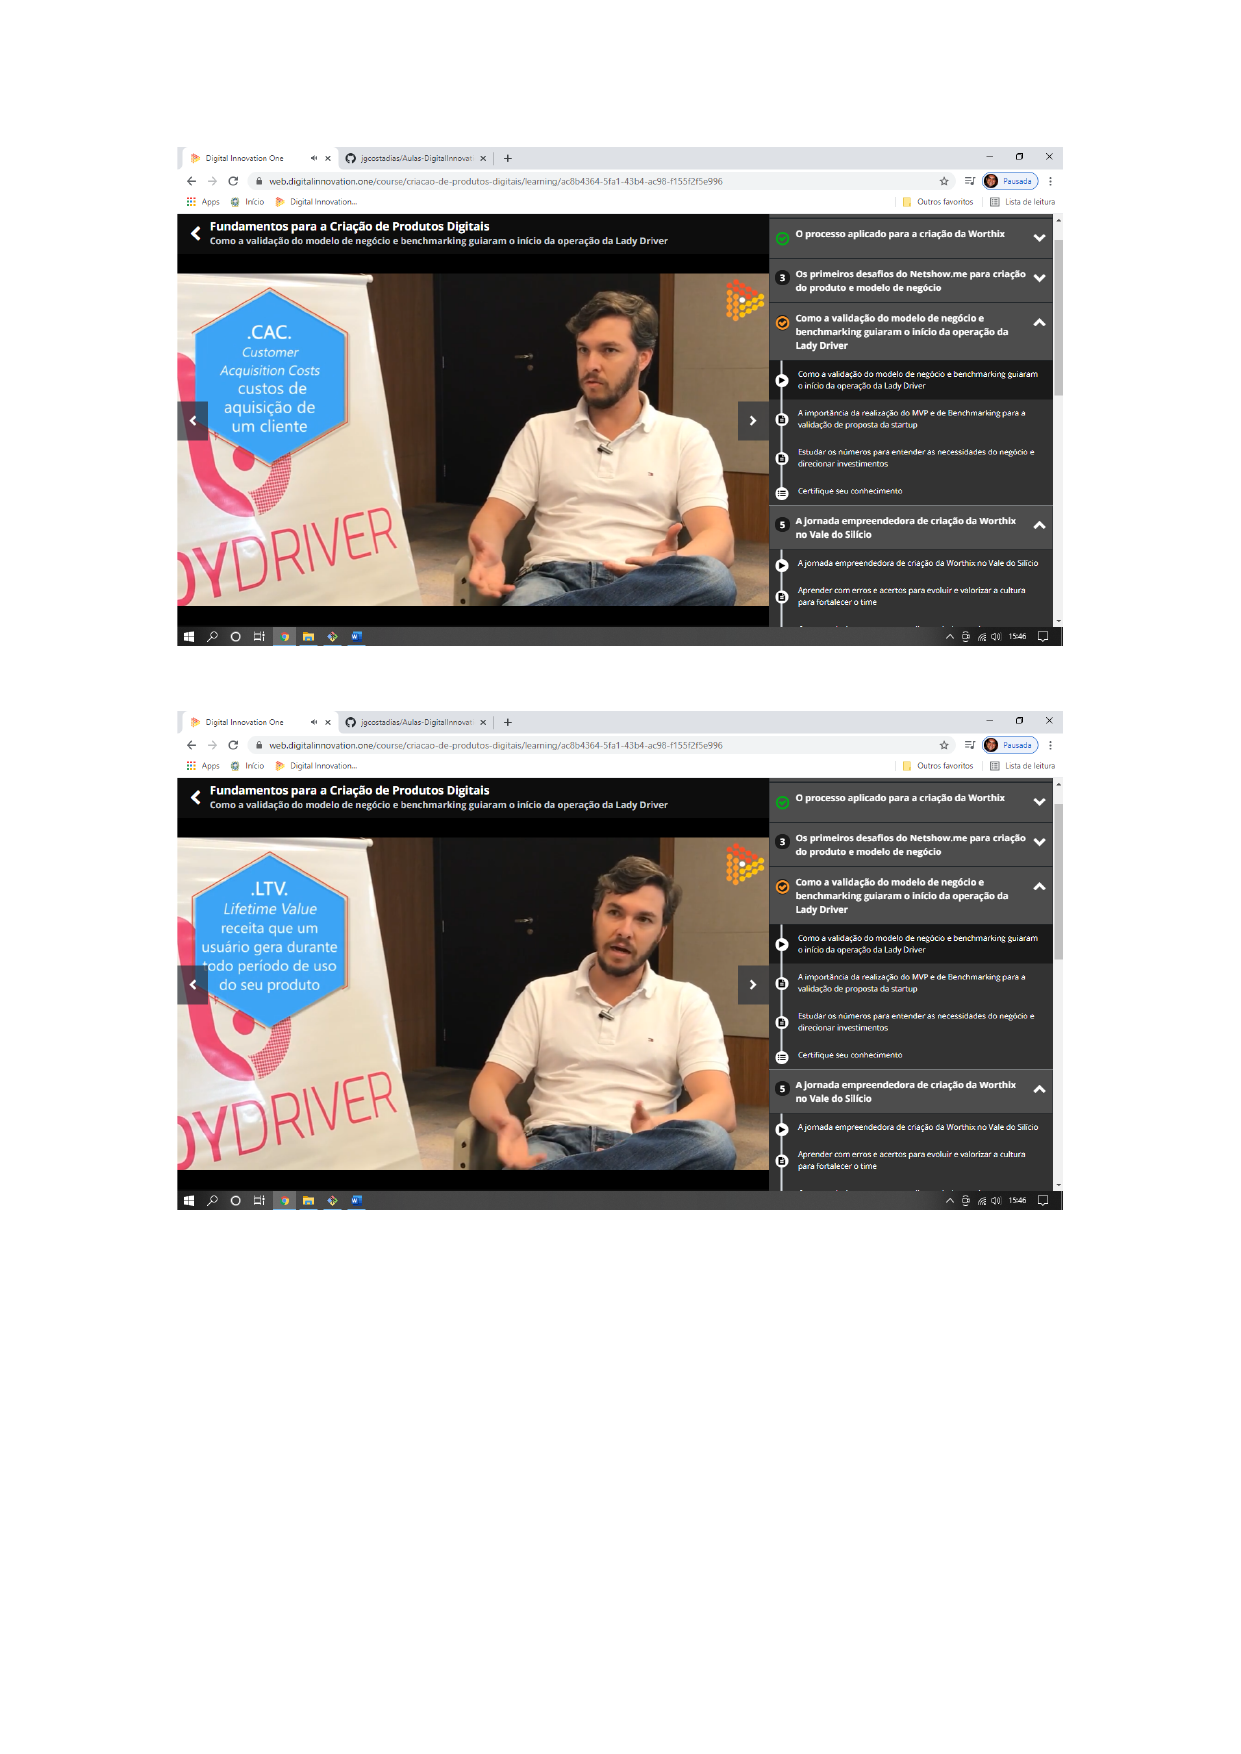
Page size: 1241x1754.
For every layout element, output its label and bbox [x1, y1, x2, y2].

picture [177, 711, 1063, 1210]
picture [177, 147, 1063, 646]
